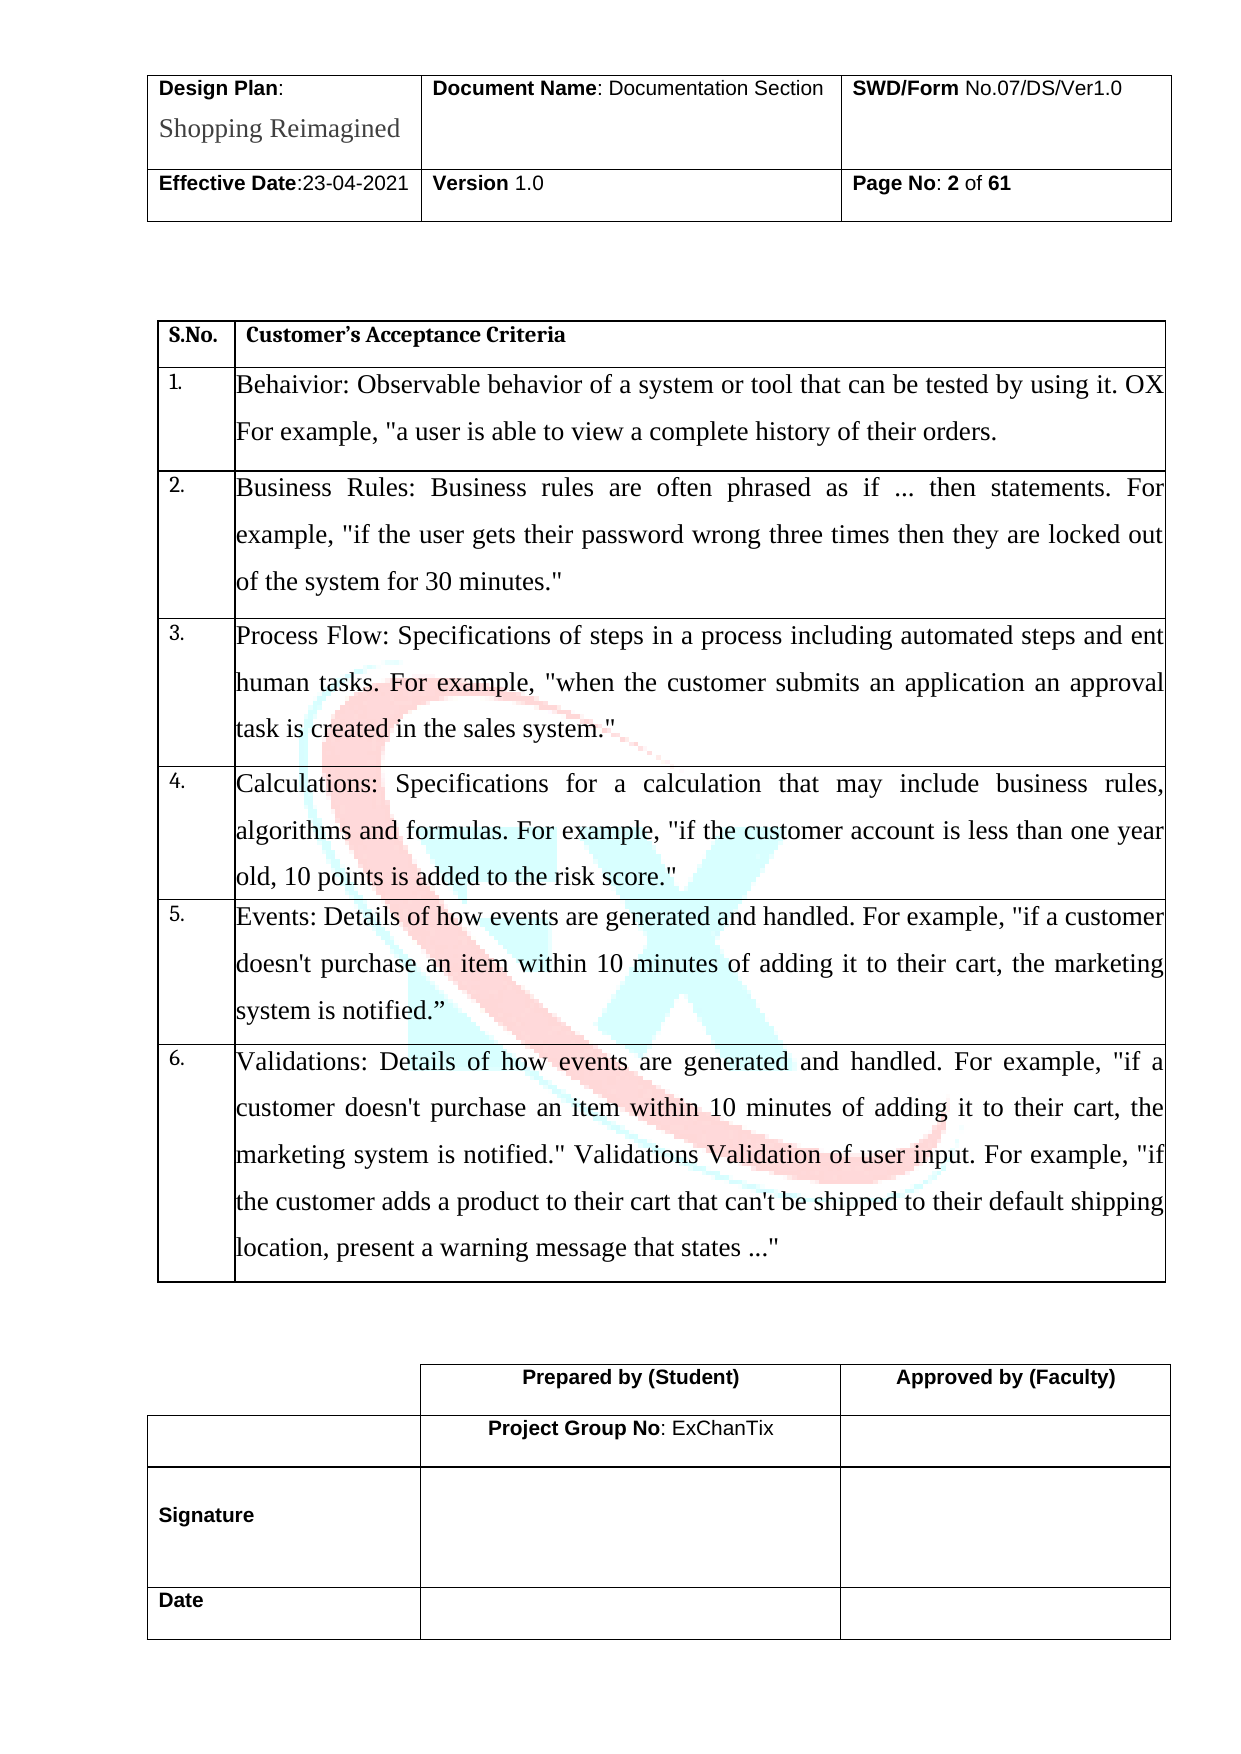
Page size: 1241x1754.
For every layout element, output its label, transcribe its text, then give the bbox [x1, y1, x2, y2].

table_cell Behaivior: Observable behavior of a system or tool that can be tested by using it. OX For example, "a user is able to view a complete history of their orders. [236, 368, 1165, 470]
table_cell 3. [159, 619, 234, 766]
table_cell Validations: Details of how events are generated and handled. For example, "if a customer doesn't purchase an item within 10 minutes of adding it to their cart, the marketing system is notified." Validations Validation of user input. For example, "if the customer adds a product to their cart that can't be shipped to their default shipping location, present a warning message that states ..." [236, 1045, 1165, 1281]
table_cell Business Rules: Business rules are often phrased as if ... then statements. For example, "if the user gets their password wrong three times then they are locked out of the system for 30 minutes." [236, 472, 1165, 618]
table_cell 2. [159, 472, 234, 618]
table_cell Process Flow: Specifications of steps in a process including automated steps and ent human tasks. For example, "when the customer submits an application an approval task is created in the sales system." [236, 619, 1165, 766]
table_header S.No. [159, 322, 234, 367]
table_cell 4. [159, 767, 234, 899]
table_cell 1. [159, 368, 234, 470]
table_cell Calculations: Specifications for a calculation that may include business rules, algorithms and formulas. For example, "if the customer account is less than one year old, 10 points is added to the risk score." [236, 767, 1165, 899]
table_cell 6. [159, 1045, 234, 1281]
table_cell 5. [159, 900, 234, 1043]
table_header Customer’s Acceptance Criteria [236, 322, 1165, 367]
table_cell Events: Details of how events are generated and handled. For example, "if a customer doesn't purchase an item within 10 minutes of adding it to their cart, the marketing system is notified.” [236, 900, 1165, 1043]
